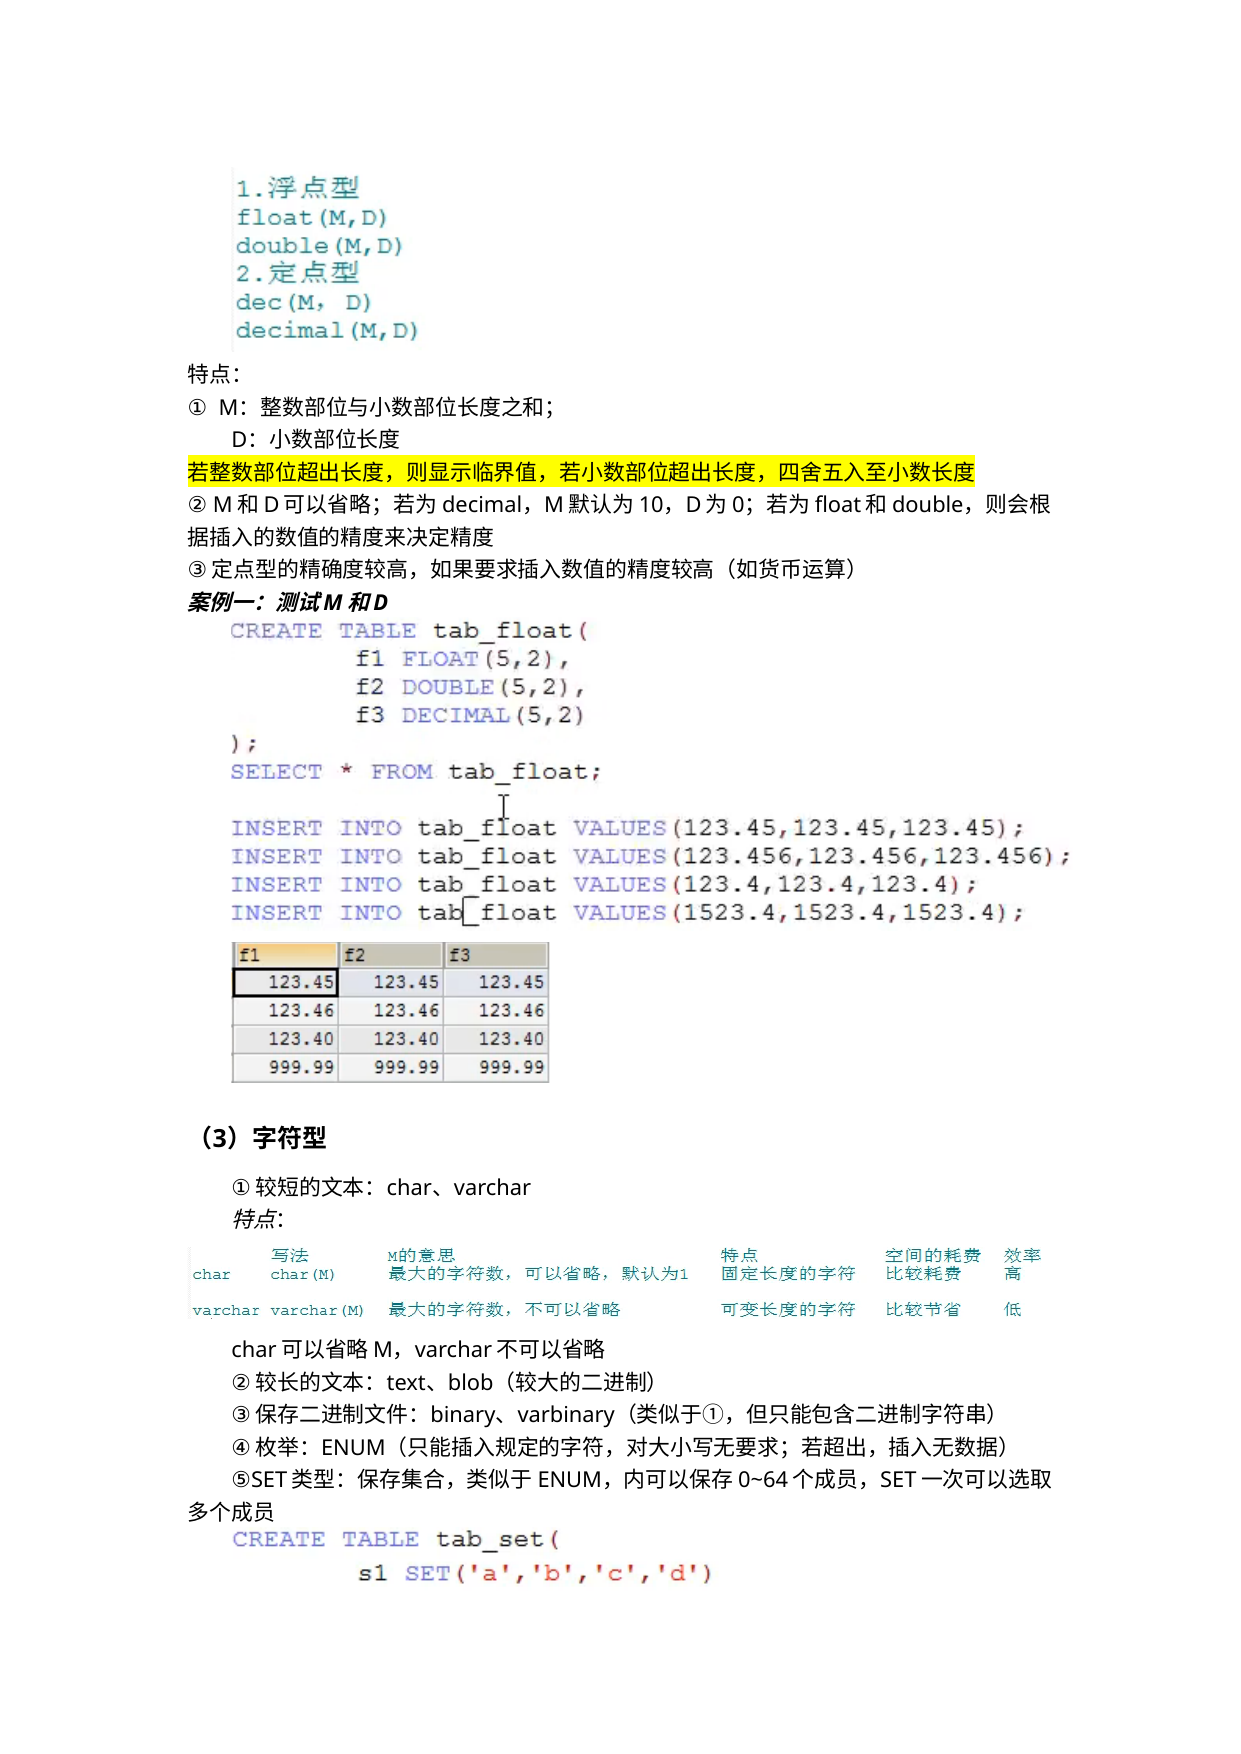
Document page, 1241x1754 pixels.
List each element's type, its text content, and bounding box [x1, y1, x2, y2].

text 若整数部位超出长度，则显示临界值，若小数部位超出长度，四舍五入至小数长度 [187, 454, 1053, 487]
text 保存二进制文件：binary、varbinary（类似于，但只能包含二进制字符串） [187, 1397, 1053, 1429]
text 特点： [187, 1202, 1053, 1234]
text char可以省略M，varchar不可以省略 [187, 1332, 1053, 1364]
text M和D可以省略；若为decimal，M默认为10，D为0；若为float和double，则会根据插入的数值的精度来决定精度 [187, 487, 1053, 552]
picture [231, 617, 1085, 931]
picture [187, 1247, 1052, 1319]
text 定点型的精确度较高，如果要求插入数值的精度较高（如货币运算） [187, 552, 1053, 584]
text 案例一：测试M和D [187, 584, 1053, 617]
text SET类型：保存集合，类似于ENUM，内可以保存0~64个成员，SET一次可以选取多个成员 [187, 1462, 1053, 1527]
text D：小数部位长度 [187, 422, 1053, 454]
text 枚举：ENUM（只能插入规定的字符，对大小写无要求；若超出，插入无数据） [187, 1429, 1053, 1462]
text 较长的文本：text、blob（较大的二进制） [187, 1364, 1053, 1397]
text 较短的文本：char、varchar [187, 1169, 1053, 1202]
text （3）字符型 [187, 1104, 1053, 1169]
text 特点： [187, 357, 1053, 389]
text M：整数部位与小数部位长度之和； [187, 389, 1053, 422]
picture [231, 942, 550, 1083]
picture [231, 1527, 803, 1591]
picture [231, 167, 436, 352]
